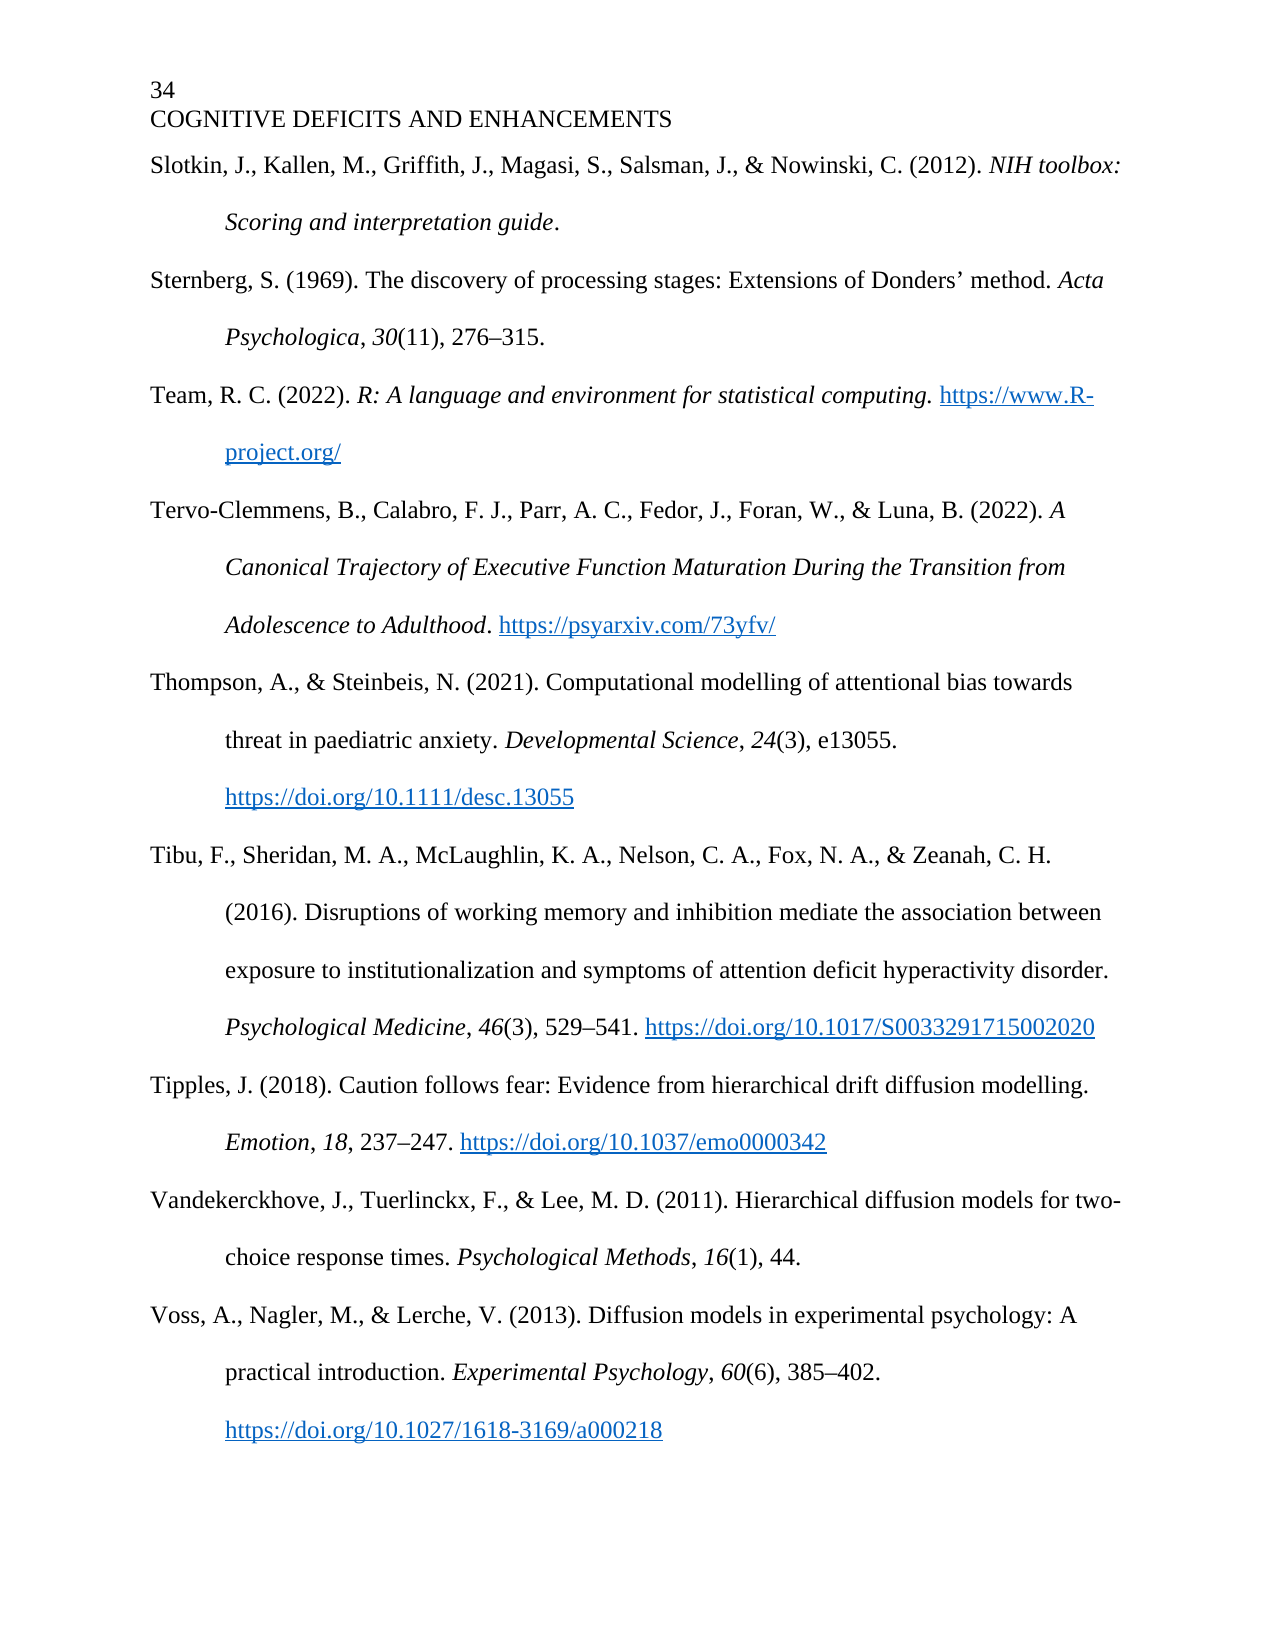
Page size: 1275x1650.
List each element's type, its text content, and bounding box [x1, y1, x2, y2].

text Slotkin, J., Kallen, M., Griffith, J., Magasi, S., Salsman, J., & Nowinski, C. (2012). NIH toolbox: Scoring and interpretation guide. [150, 150, 1125, 236]
text Team, R. C. (2022). R: A language and environment for statistical computing. https://www.R-project.org/ [150, 380, 1125, 466]
text Tervo-Clemmens, B., Calabro, F. J., Parr, A. C., Fedor, J., Foran, W., & Luna, B. (2022). A Canonical Trajectory of Executive Function Maturation During the Transition from Adolescence to Adulthood. https://psyarxiv.com/73yfv/ [150, 495, 1125, 639]
text Sternberg, S. (1969). The discovery of processing stages: Extensions of Donders’ method. Acta Psychologica, 30(11), 276–315. [150, 265, 1125, 351]
text Vandekerckhove, J., Tuerlinckx, F., & Lee, M. D. (2011). Hierarchical diffusion models for two-choice response times. Psychological Methods, 16(1), 44. [150, 1185, 1125, 1271]
text Tipples, J. (2018). Caution follows fear: Evidence from hierarchical drift diffusion modelling. Emotion, 18, 237–247. https://doi.org/10.1037/emo0000342 [150, 1070, 1125, 1156]
text Voss, A., Nagler, M., & Lerche, V. (2013). Diffusion models in experimental psychology: A practical introduction. Experimental Psychology, 60(6), 385–402. https://doi.org/10.1027/1618-3169/a000218 [150, 1300, 1125, 1444]
text Thompson, A., & Steinbeis, N. (2021). Computational modelling of attentional bias towards threat in paediatric anxiety. Developmental Science, 24(3), e13055. https://doi.org/10.1111/desc.13055 [150, 667, 1125, 811]
text Tibu, F., Sheridan, M. A., McLaughlin, K. A., Nelson, C. A., Fox, N. A., & Zeanah, C. H. (2016). Disruptions of working memory and inhibition mediate the association between exposure to institutionalization and symptoms of attention deficit hyperactivity disorder. Psychological Medicine, 46(3), 529–541. https://doi.org/10.1017/S0033291715002020 [150, 840, 1125, 1041]
